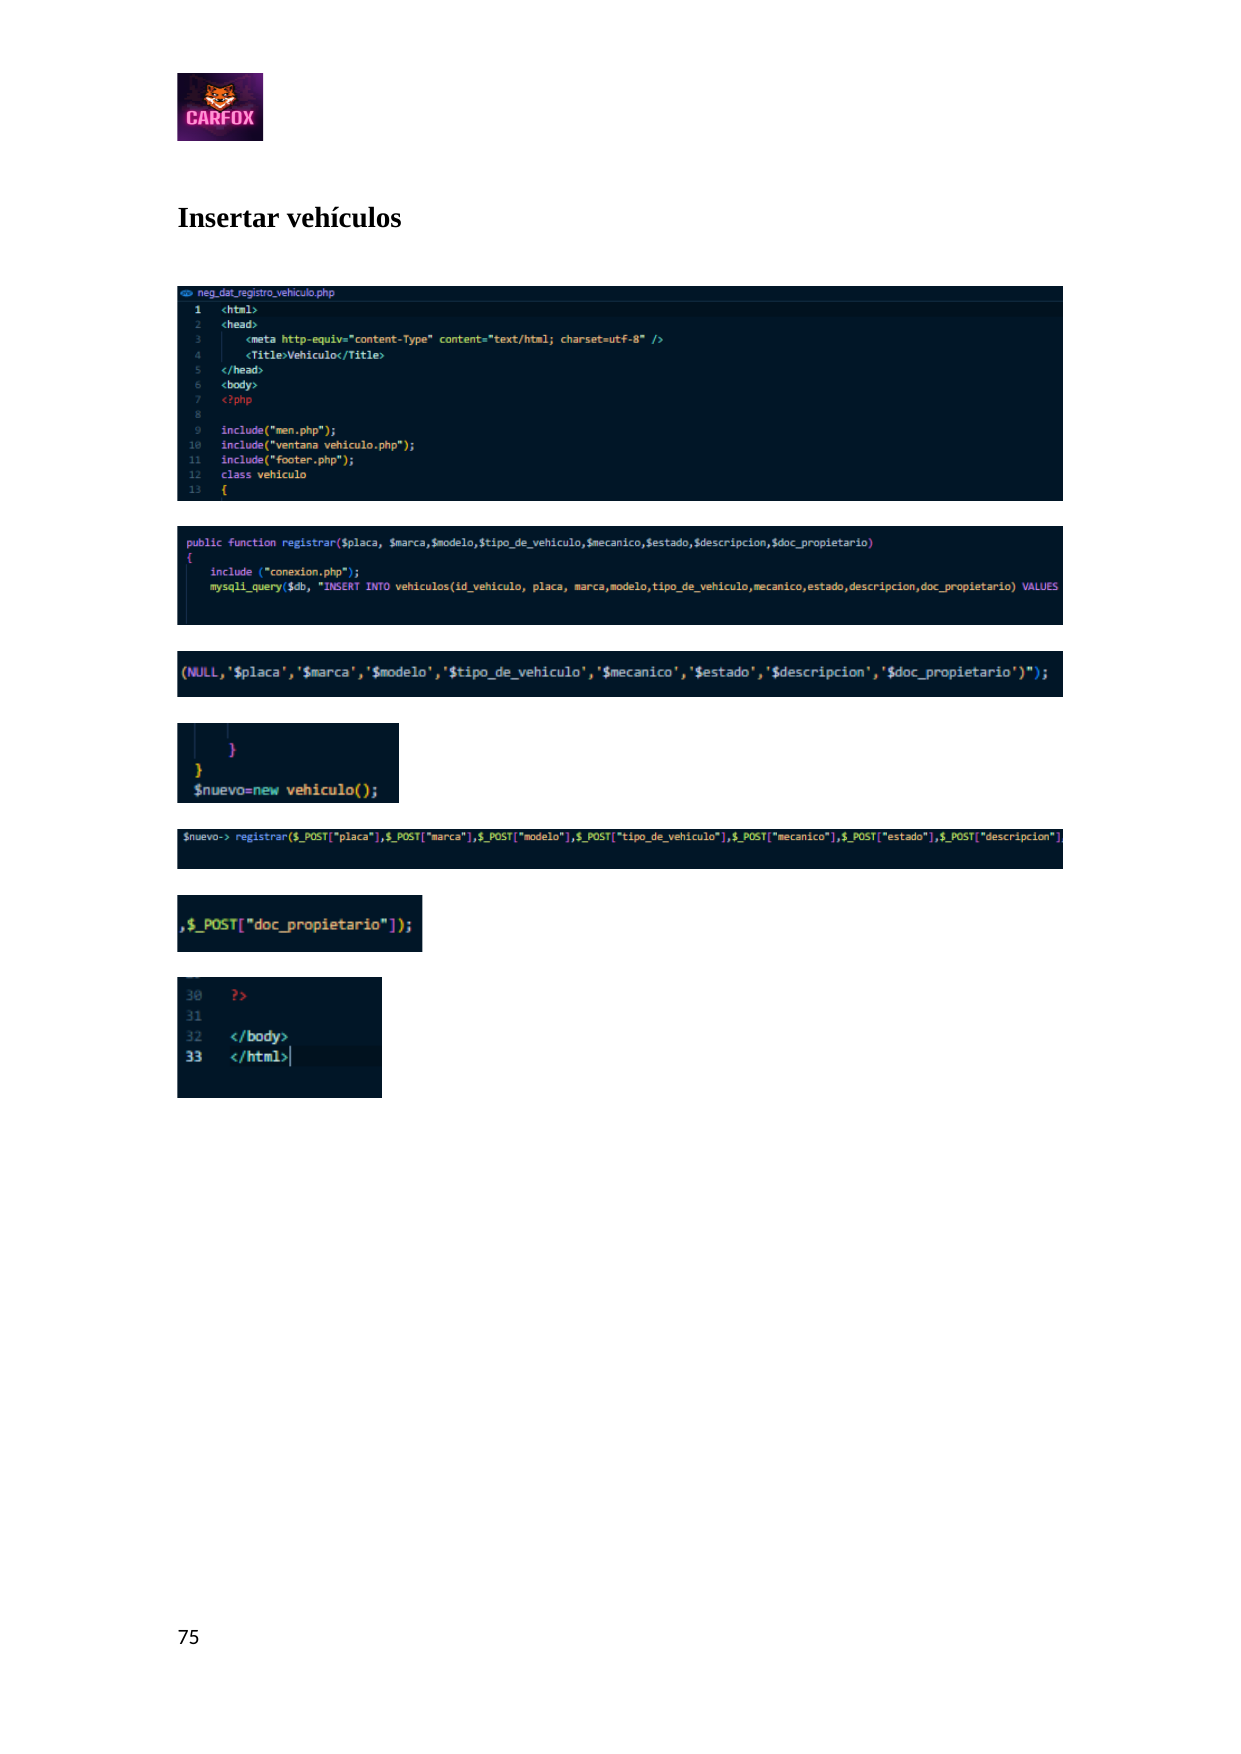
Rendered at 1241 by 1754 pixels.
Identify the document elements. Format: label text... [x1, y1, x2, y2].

picture [177, 526, 1063, 625]
picture [177, 829, 1063, 869]
picture [177, 286, 1063, 501]
subtitle Insertar vehículos [177, 200, 1063, 234]
picture [177, 723, 399, 803]
picture [177, 895, 423, 952]
picture [177, 651, 1063, 697]
picture [177, 977, 382, 1098]
picture [177, 73, 264, 141]
